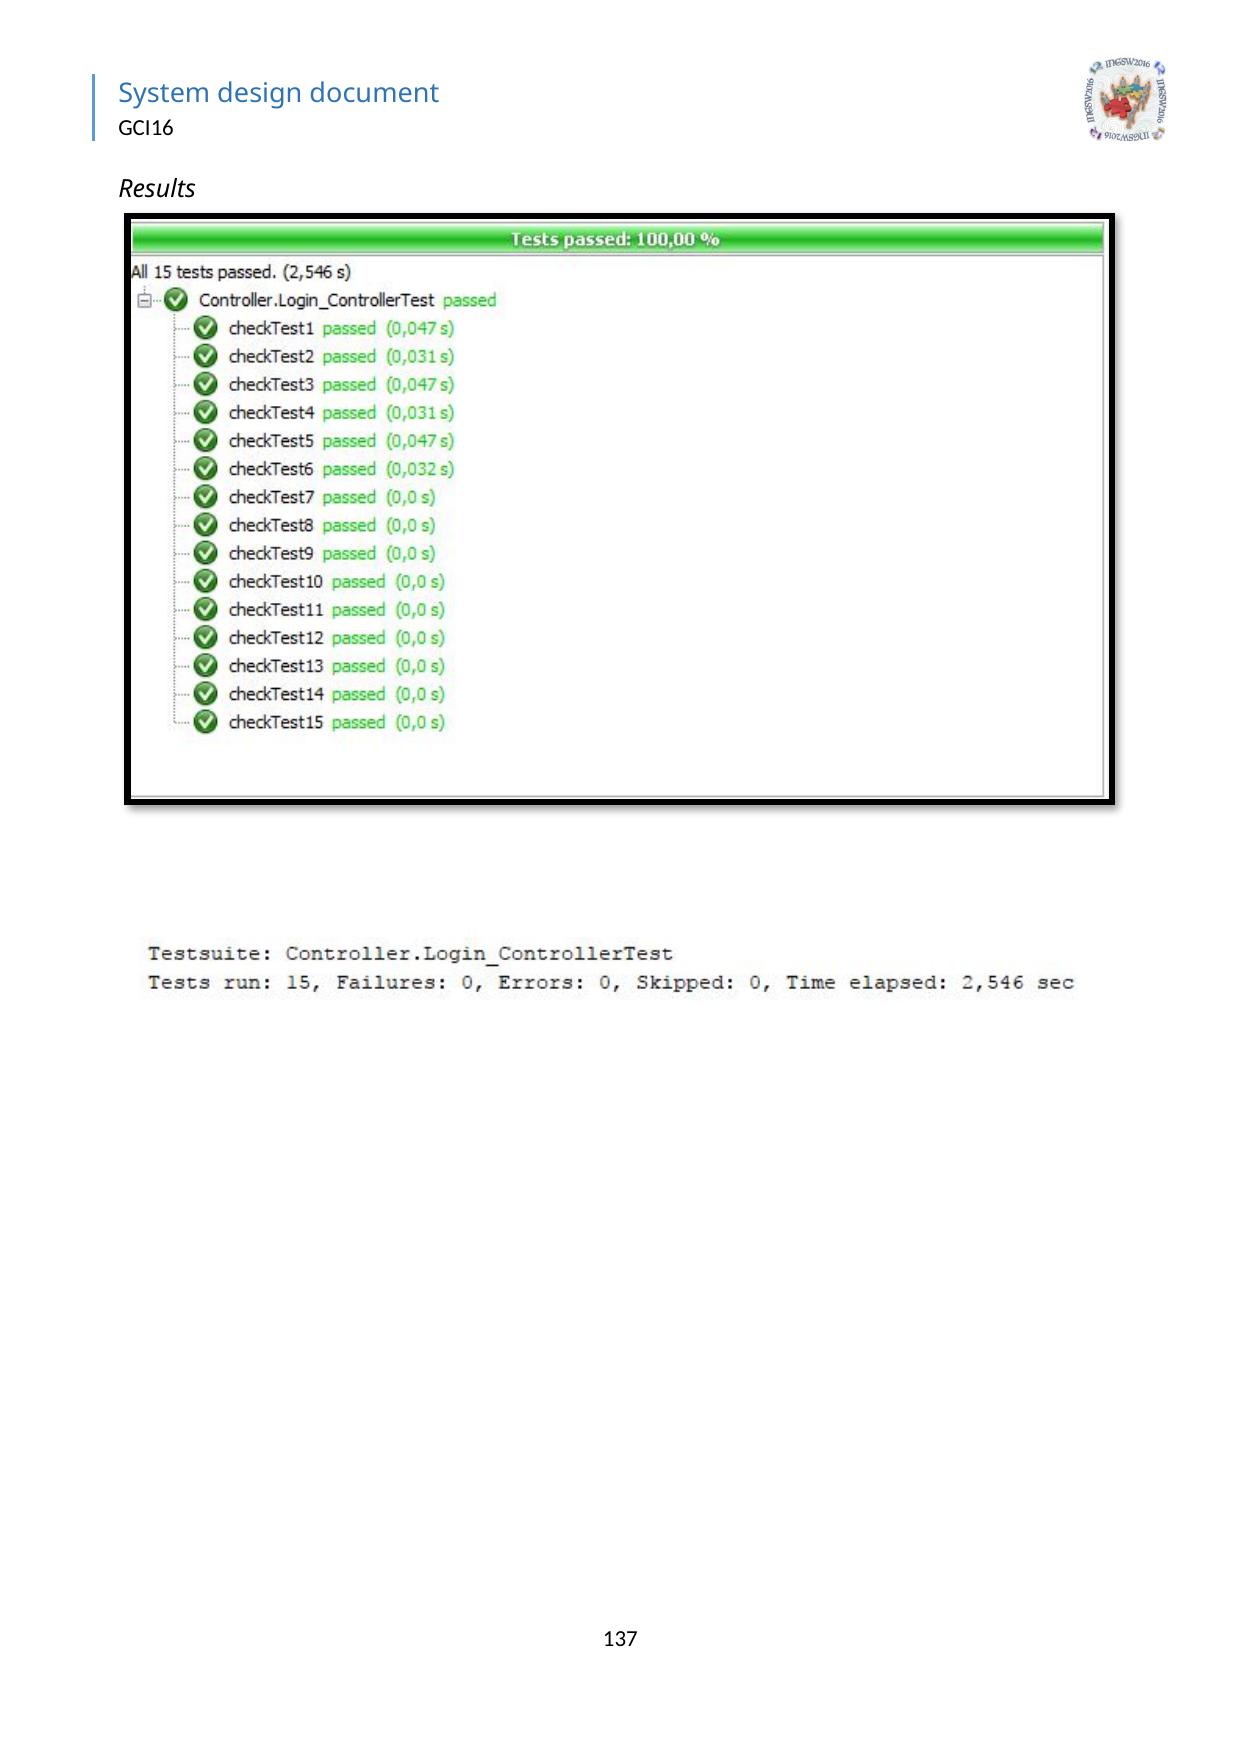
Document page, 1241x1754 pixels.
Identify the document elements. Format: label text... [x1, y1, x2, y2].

picture [1076, 55, 1171, 149]
subtitle Results [118, 171, 1122, 205]
picture [131, 219, 1109, 799]
picture [139, 937, 1101, 1005]
